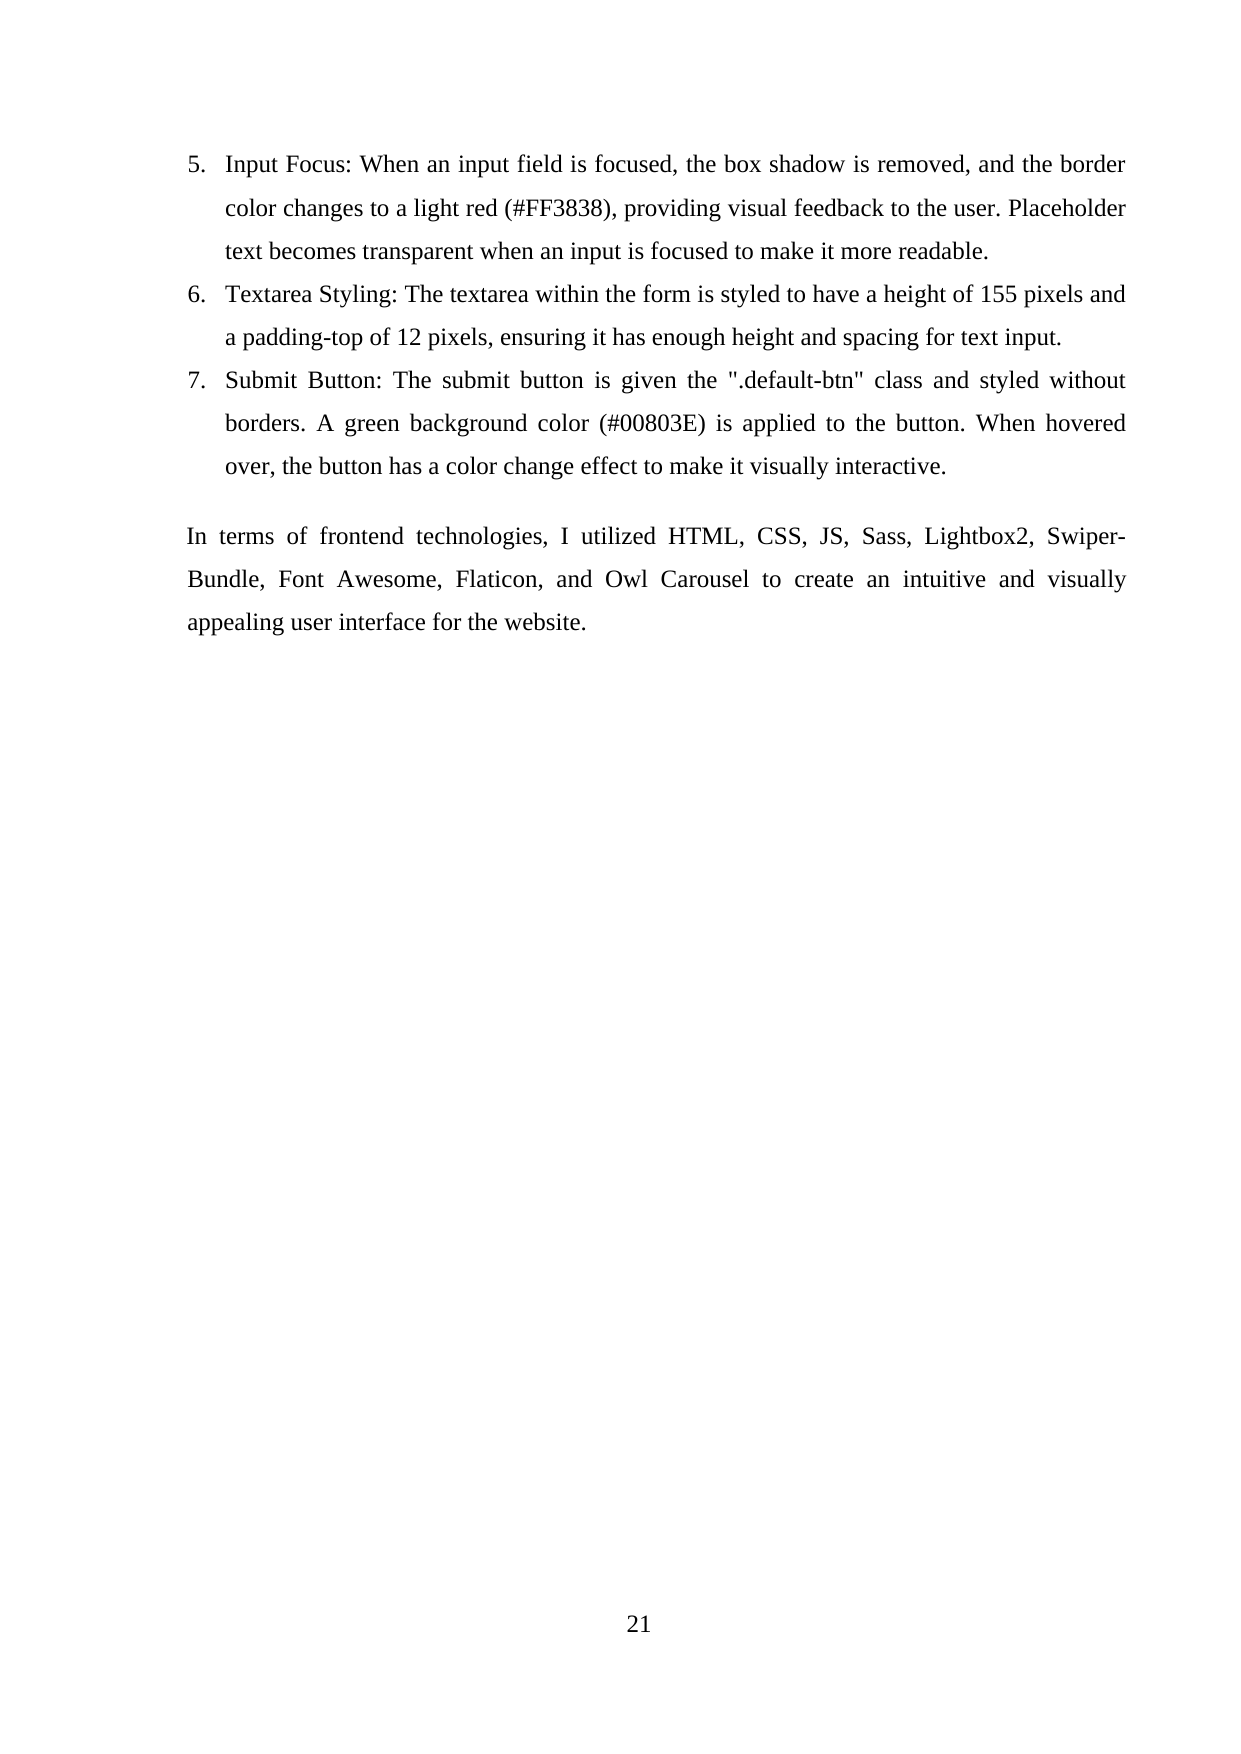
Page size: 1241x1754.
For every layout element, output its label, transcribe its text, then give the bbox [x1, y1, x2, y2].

text In terms of frontend technologies, I utilized HTML, CSS, JS, Sass, Lightbox2, Swiper-Bundle, Font Awesome, Flaticon, and Owl Carousel to create an intuitive and visually appealing user interface for the website. [186, 521, 1127, 636]
list Input Focus: When an input field is focused, the box shadow is removed, and the border color changes to a light red (#FF3838), providing visual feedback to the user. Placeholder text becomes transparent when an input is focused to make it more readable. [187, 149, 1127, 264]
list Submit Button: The submit button is given the ".default-btn" class and styled without borders. A green background color (#00803E) is applied to the button. When hovered over, the button has a color change effect to make it visually interactive. [187, 365, 1127, 480]
list Textarea Styling: The textarea within the form is styled to have a height of 155 pixels and a padding-top of 12 pixels, ensuring it has enough height and spacing for text input. [187, 279, 1127, 351]
